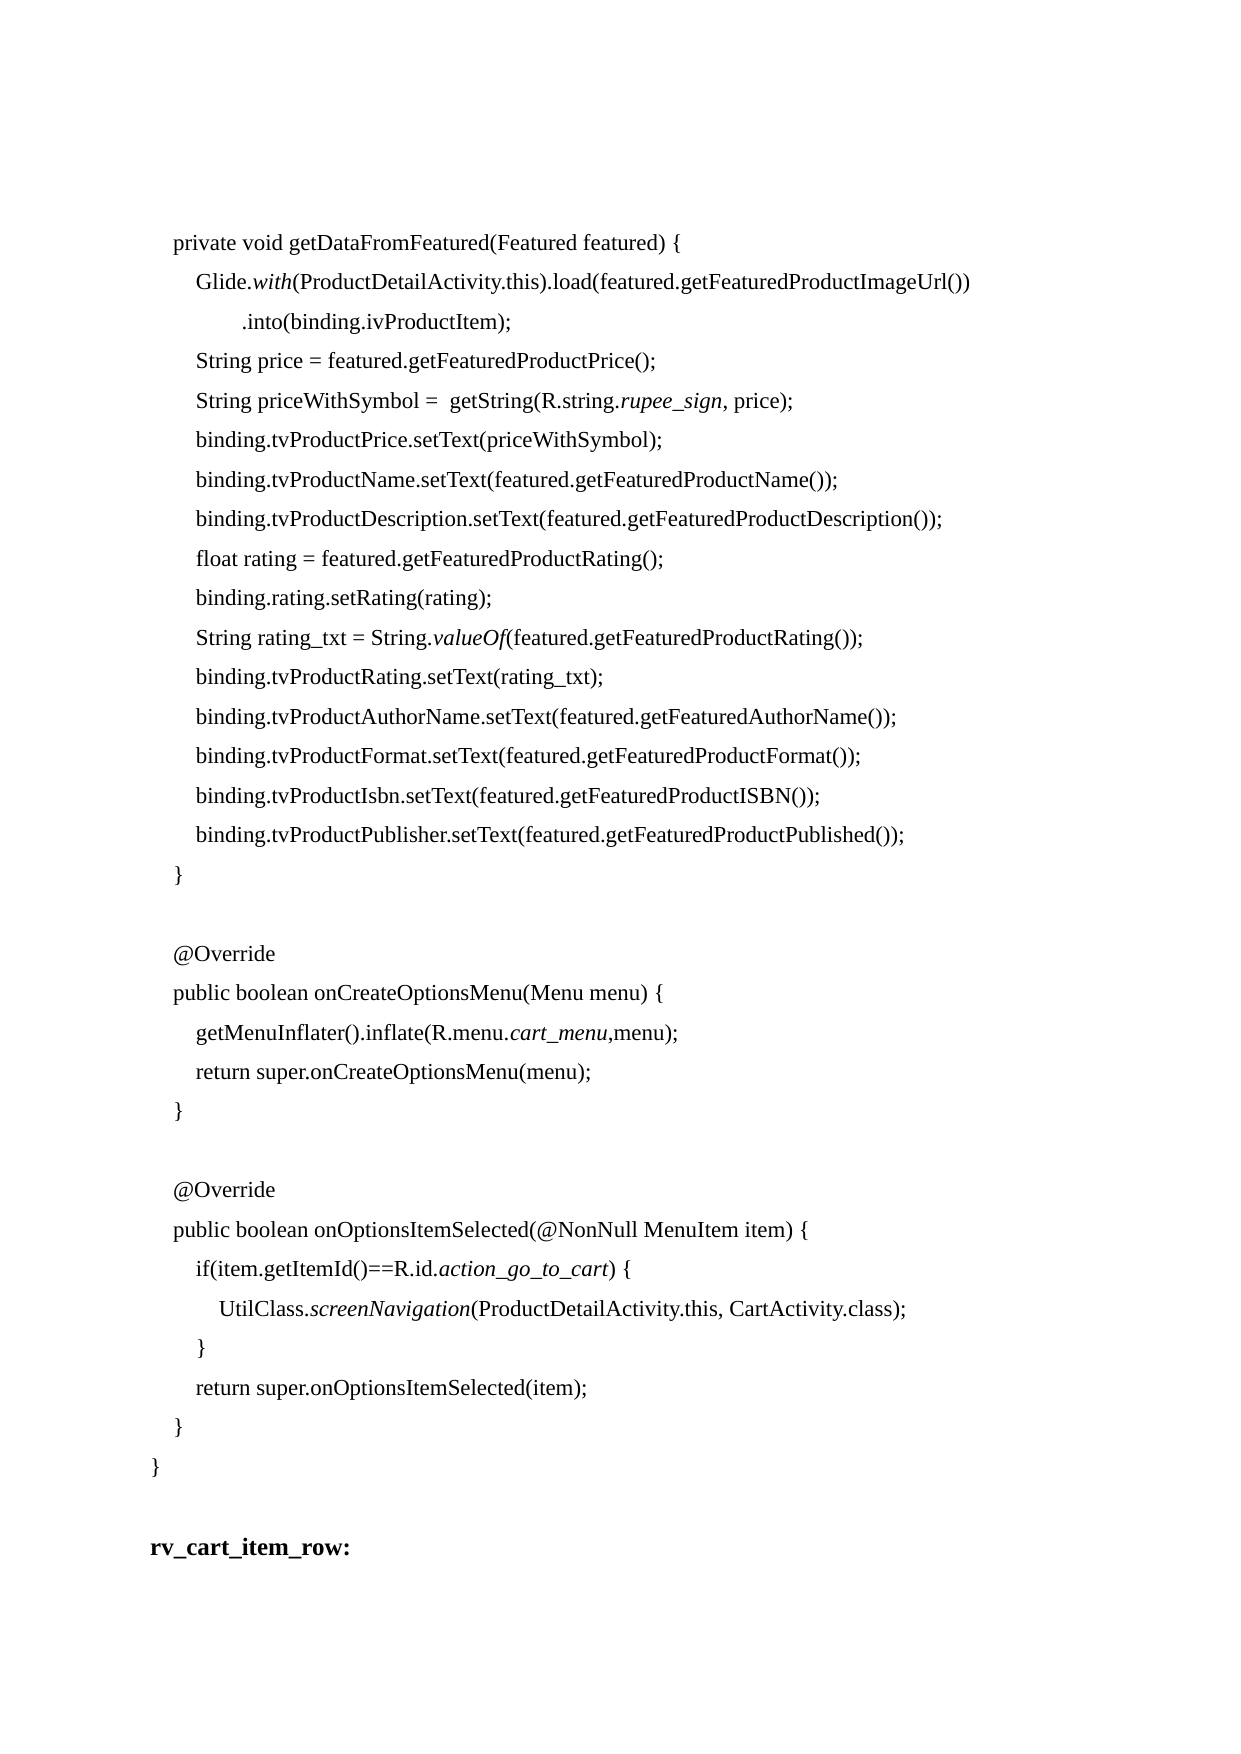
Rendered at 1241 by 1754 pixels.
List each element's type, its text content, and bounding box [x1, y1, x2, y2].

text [150, 150, 1090, 1440]
text rv_cart_item_row: [150, 1532, 1090, 1561]
text } [150, 1453, 1090, 1479]
